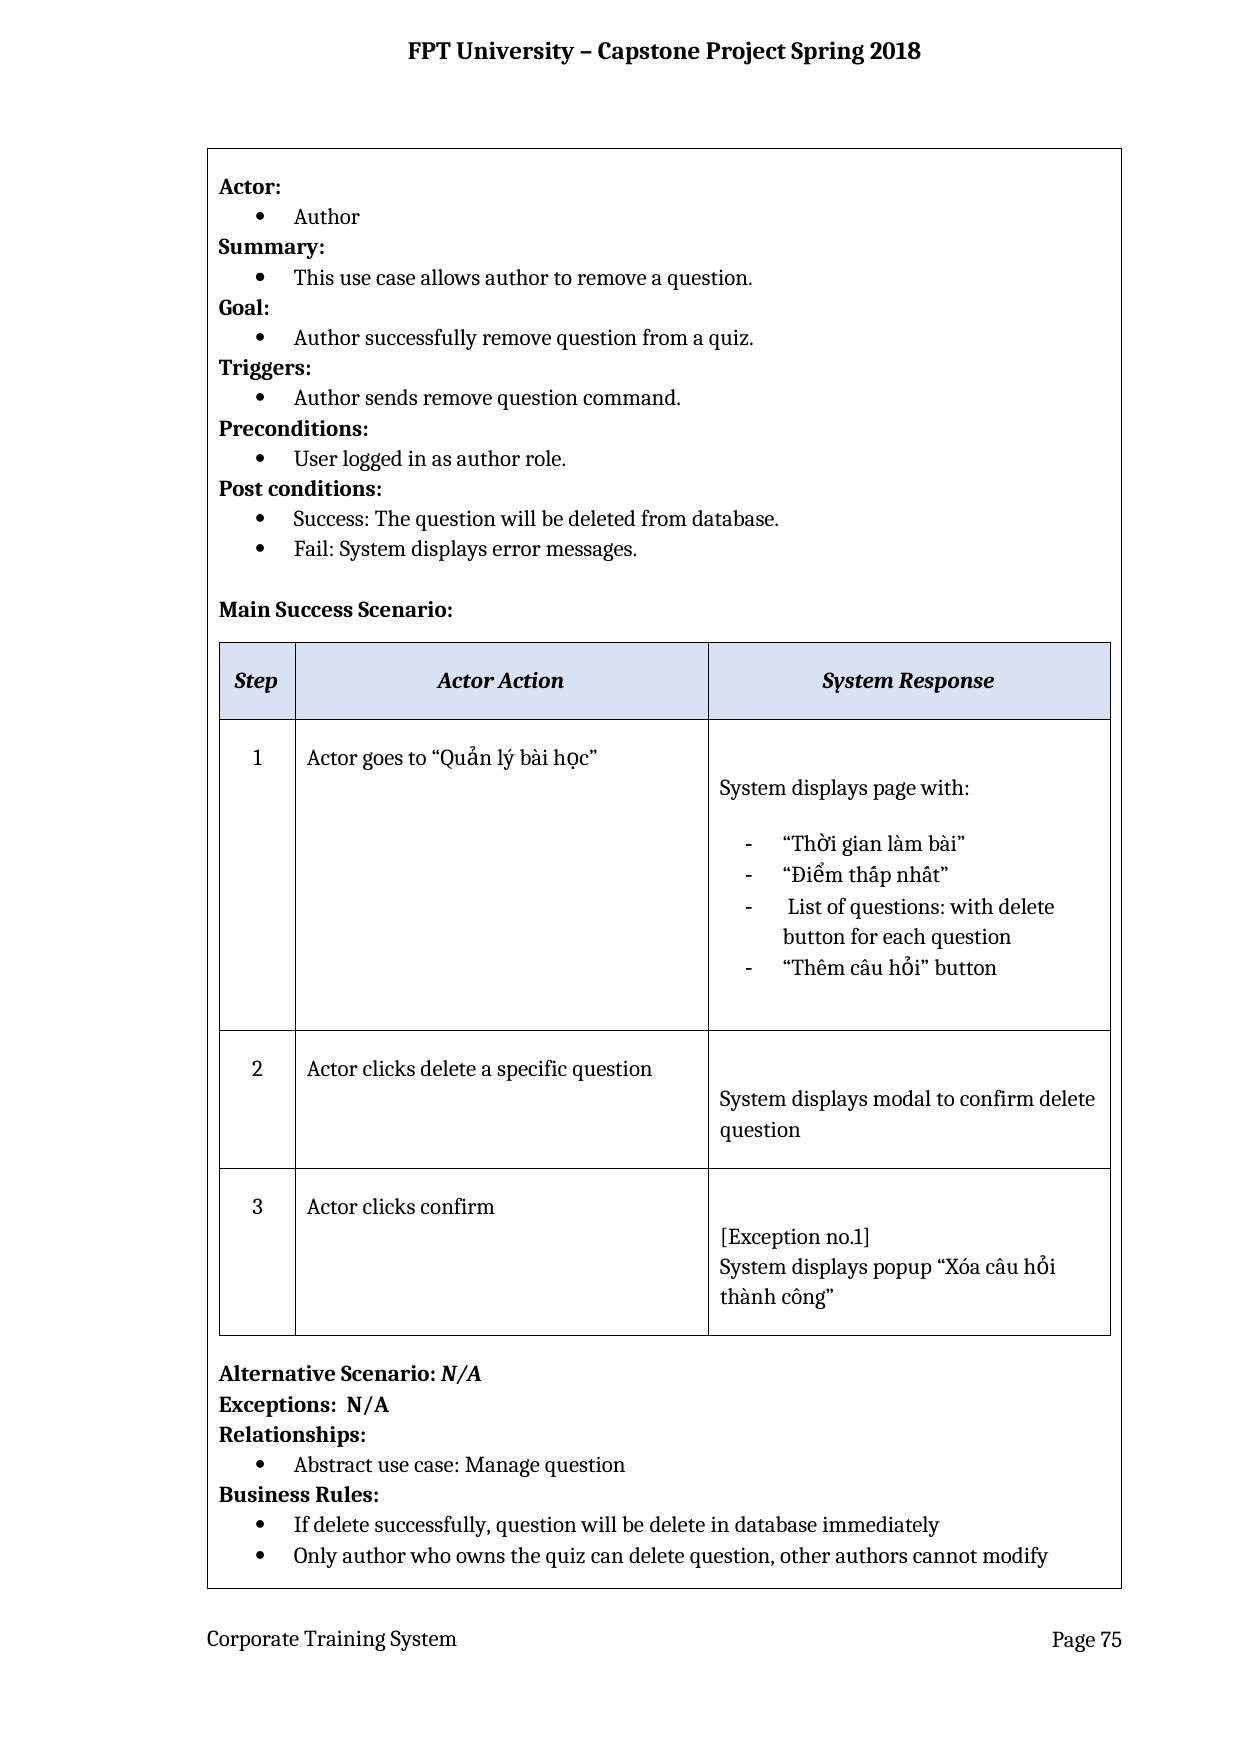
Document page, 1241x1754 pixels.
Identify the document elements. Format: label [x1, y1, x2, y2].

table_cell [208, 149, 1121, 1587]
